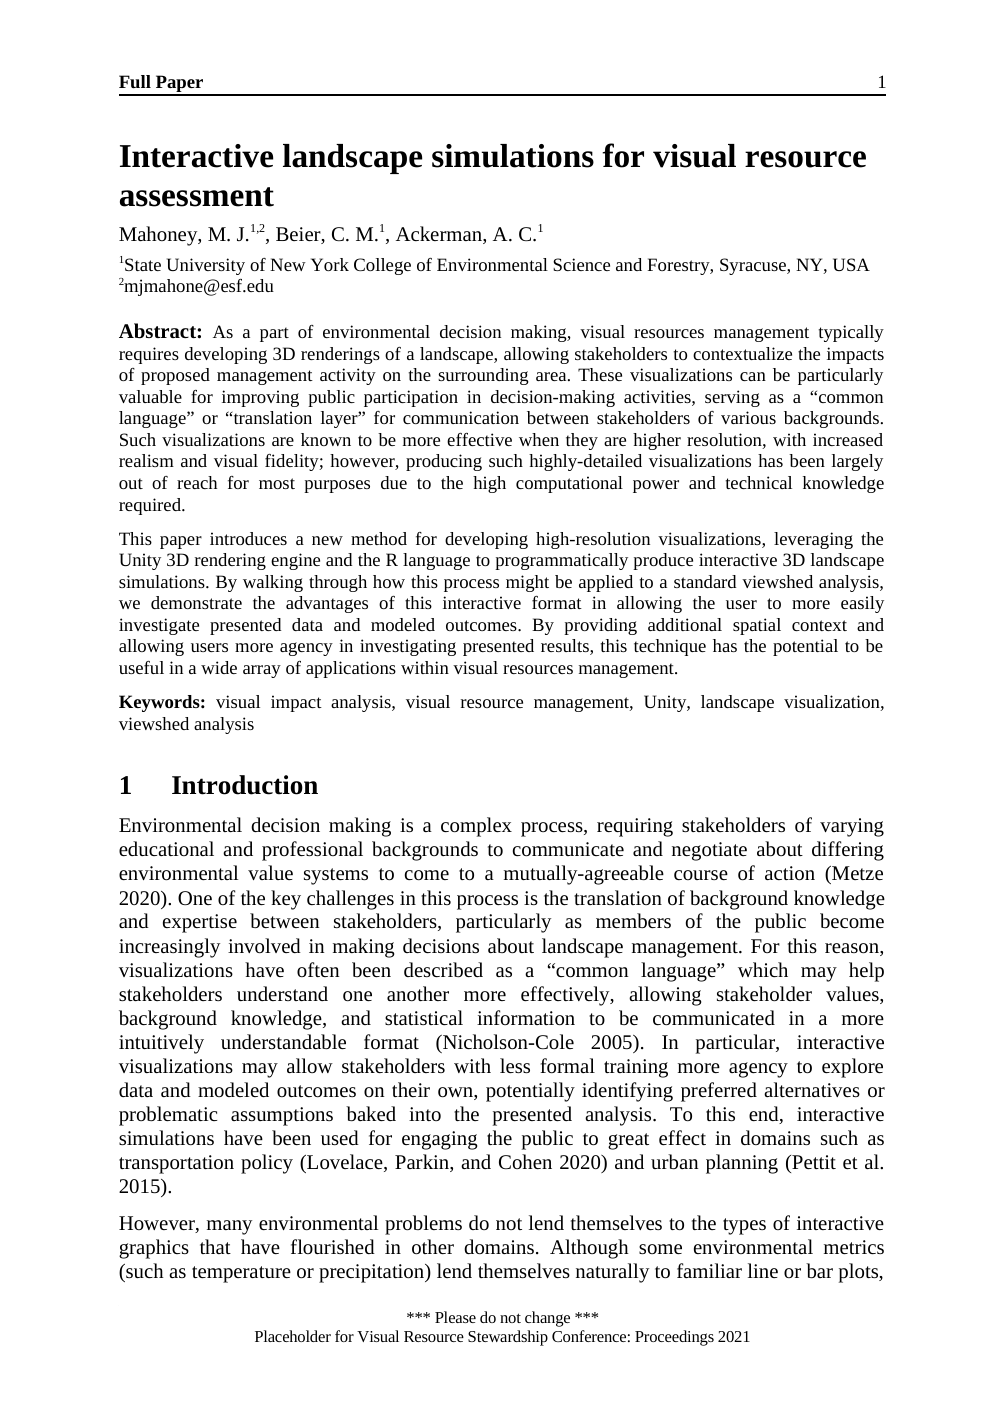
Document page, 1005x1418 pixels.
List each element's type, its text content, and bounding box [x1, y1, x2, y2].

text This paper introduces a new method for developing high-resolution visualizations, leveraging the Unity 3D rendering engine and the R language to programmatically produce interactive 3D landscape simulations. By walking through how this process might be applied to a standard viewshed analysis, we demonstrate the advantages of this interactive format in allowing the user to more easily investigate presented data and modeled outcomes. By providing additional spatial context and allowing users more agency in investigating presented results, this technique has the potential to be useful in a wide array of applications within visual resources management. [118, 528, 886, 678]
text Mahoney, M. J.1,2, Beier, C. M.1, Ackerman, A. C.1 [118, 221, 886, 246]
text Interactive landscape simulations for visual resource assessment [118, 136, 886, 213]
subtitle 1 Introduction [118, 769, 886, 801]
text Keywords: visual impact analysis, visual resource management, Unity, landscape visualization, viewshed analysis [118, 691, 886, 734]
text Environmental decision making is a complex process, requiring stakeholders of varying educational and professional backgrounds to communicate and negotiate about differing environmental value systems to come to a mutually-agreeable course of action (Metze 2020). One of the key challenges in this process is the translation of background knowledge and expertise between stakeholders, particularly as members of the public become increasingly involved in making decisions about landscape management. For this reason, visualizations have often been described as a “common language” which may help stakeholders understand one another more effectively, allowing stakeholder values, background knowledge, and statistical information to be communicated in a more intuitively understandable format (Nicholson-Cole 2005). In particular, interactive visualizations may allow stakeholders with less formal training more agency to explore data and modeled outcomes on their own, potentially identifying preferred alternatives or problematic assumptions baked into the presented analysis. To this end, interactive simulations have been used for engaging the public to great effect in domains such as transportation policy (Lovelace, Parkin, and Cohen 2020) and urban planning (Pettit et al. 2015). [118, 813, 886, 1198]
text Abstract: As a part of environmental decision making, visual resources management typically requires developing 3D renderings of a landscape, allowing stakeholders to contextualize the impacts of proposed management activity on the surrounding area. These visualizations can be particularly valuable for improving public participation in decision-making activities, serving as a “common language” or “translation layer” for communication between stakeholders of various backgrounds. Such visualizations are known to be more effective when they are higher resolution, with increased realism and visual fidelity; however, producing such highly-detailed visualizations has been largely out of reach for most purposes due to the high computational power and technical knowledge required. [118, 318, 886, 515]
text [118, 1211, 886, 1283]
text 2mjmahone@esf.edu [118, 275, 886, 318]
text 1State University of New York College of Environmental Science and Forestry, Syracuse, NY, USA [118, 254, 886, 275]
